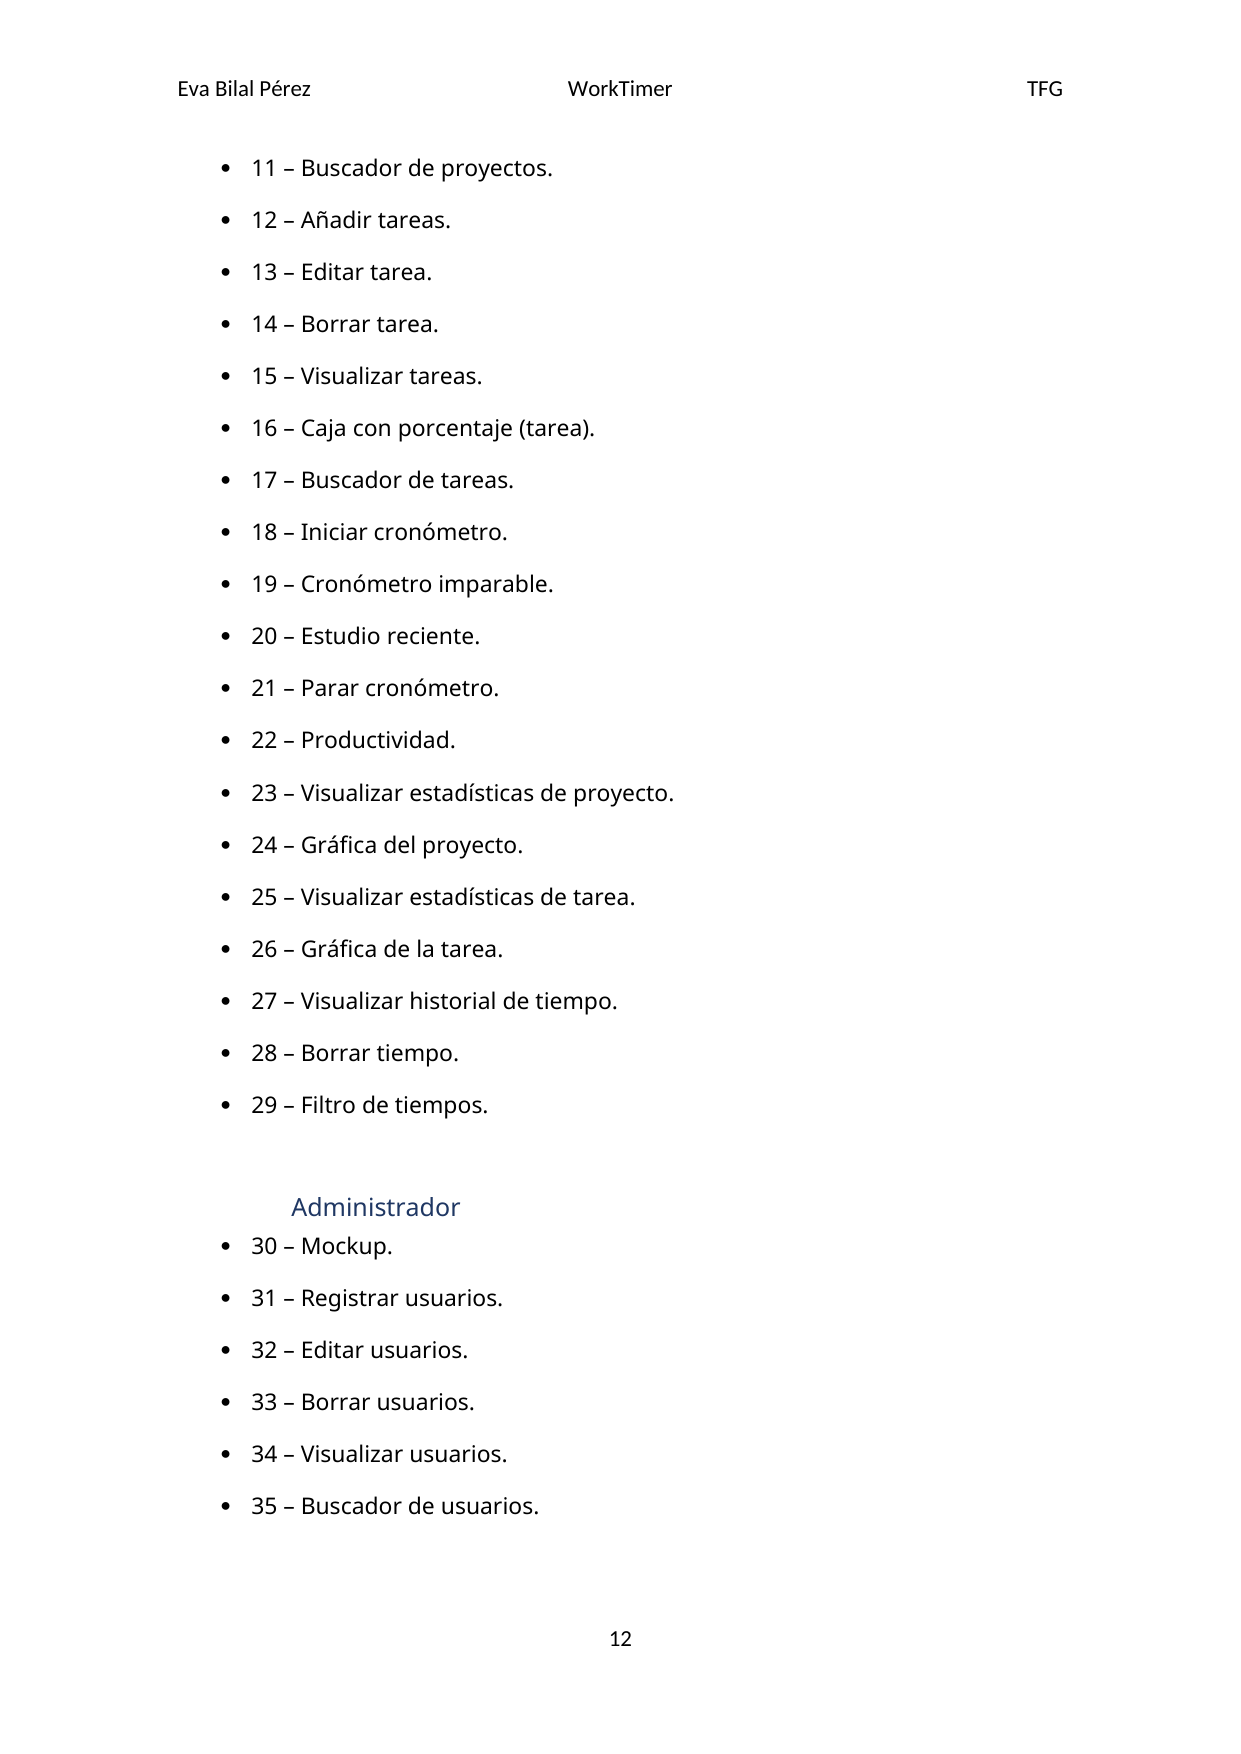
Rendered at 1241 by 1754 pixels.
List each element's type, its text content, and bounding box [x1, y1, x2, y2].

list 22 – Productividad. [192, 721, 1063, 756]
list 20 – Estudio reciente. [192, 616, 1063, 652]
list 30 – Mockup. [192, 1226, 1063, 1261]
list 15 – Visualizar tareas. [192, 356, 1063, 391]
list 12 – Añadir tareas. [192, 200, 1063, 235]
list 13 – Editar tarea. [192, 252, 1063, 287]
list 11 – Buscador de proyectos. [192, 148, 1063, 183]
list 29 – Filtro de tiempos. [192, 1085, 1063, 1121]
list 18 – Iniciar cronómetro. [192, 512, 1063, 548]
title Administrador [254, 1189, 1063, 1223]
list 23 – Visualizar estadísticas de proyecto. [192, 773, 1063, 808]
list 24 – Gráfica del proyecto. [192, 825, 1063, 860]
list 14 – Borrar tarea. [192, 304, 1063, 339]
list 27 – Visualizar historial de tiempo. [192, 981, 1063, 1016]
list 21 – Parar cronómetro. [192, 668, 1063, 704]
list 28 – Borrar tiempo. [192, 1033, 1063, 1068]
list 16 – Caja con porcentaje (tarea). [192, 408, 1063, 443]
list 32 – Editar usuarios. [192, 1330, 1063, 1366]
list 19 – Cronómetro imparable. [192, 564, 1063, 600]
list 25 – Visualizar estadísticas de tarea. [192, 877, 1063, 912]
list 35 – Buscador de usuarios. [192, 1486, 1063, 1522]
list 26 – Gráfica de la tarea. [192, 929, 1063, 964]
list 31 – Registrar usuarios. [192, 1278, 1063, 1313]
list 34 – Visualizar usuarios. [192, 1434, 1063, 1470]
list 33 – Borrar usuarios. [192, 1382, 1063, 1418]
list 17 – Buscador de tareas. [192, 460, 1063, 496]
